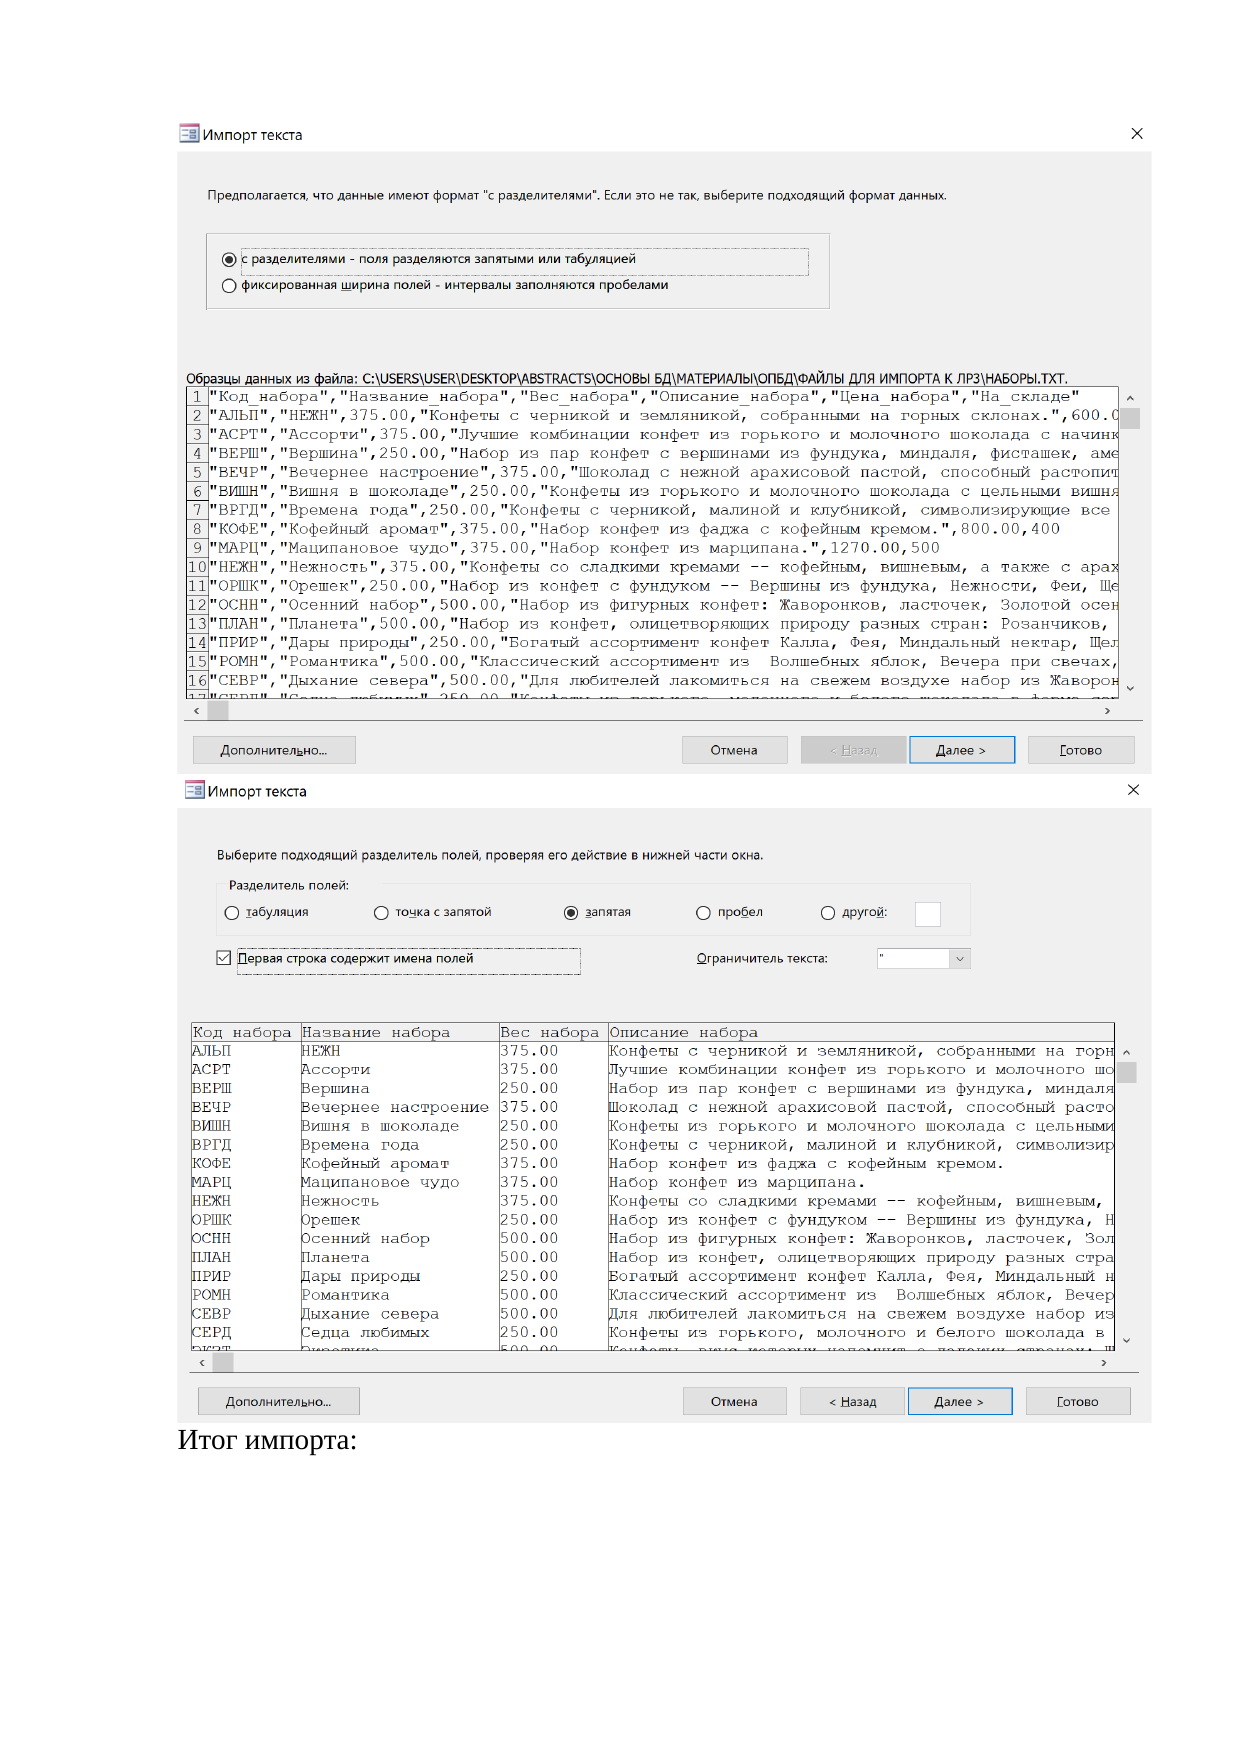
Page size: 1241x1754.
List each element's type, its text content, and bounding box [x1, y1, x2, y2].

picture [177, 118, 1152, 1423]
text Итог импорта: [177, 1423, 1152, 1456]
